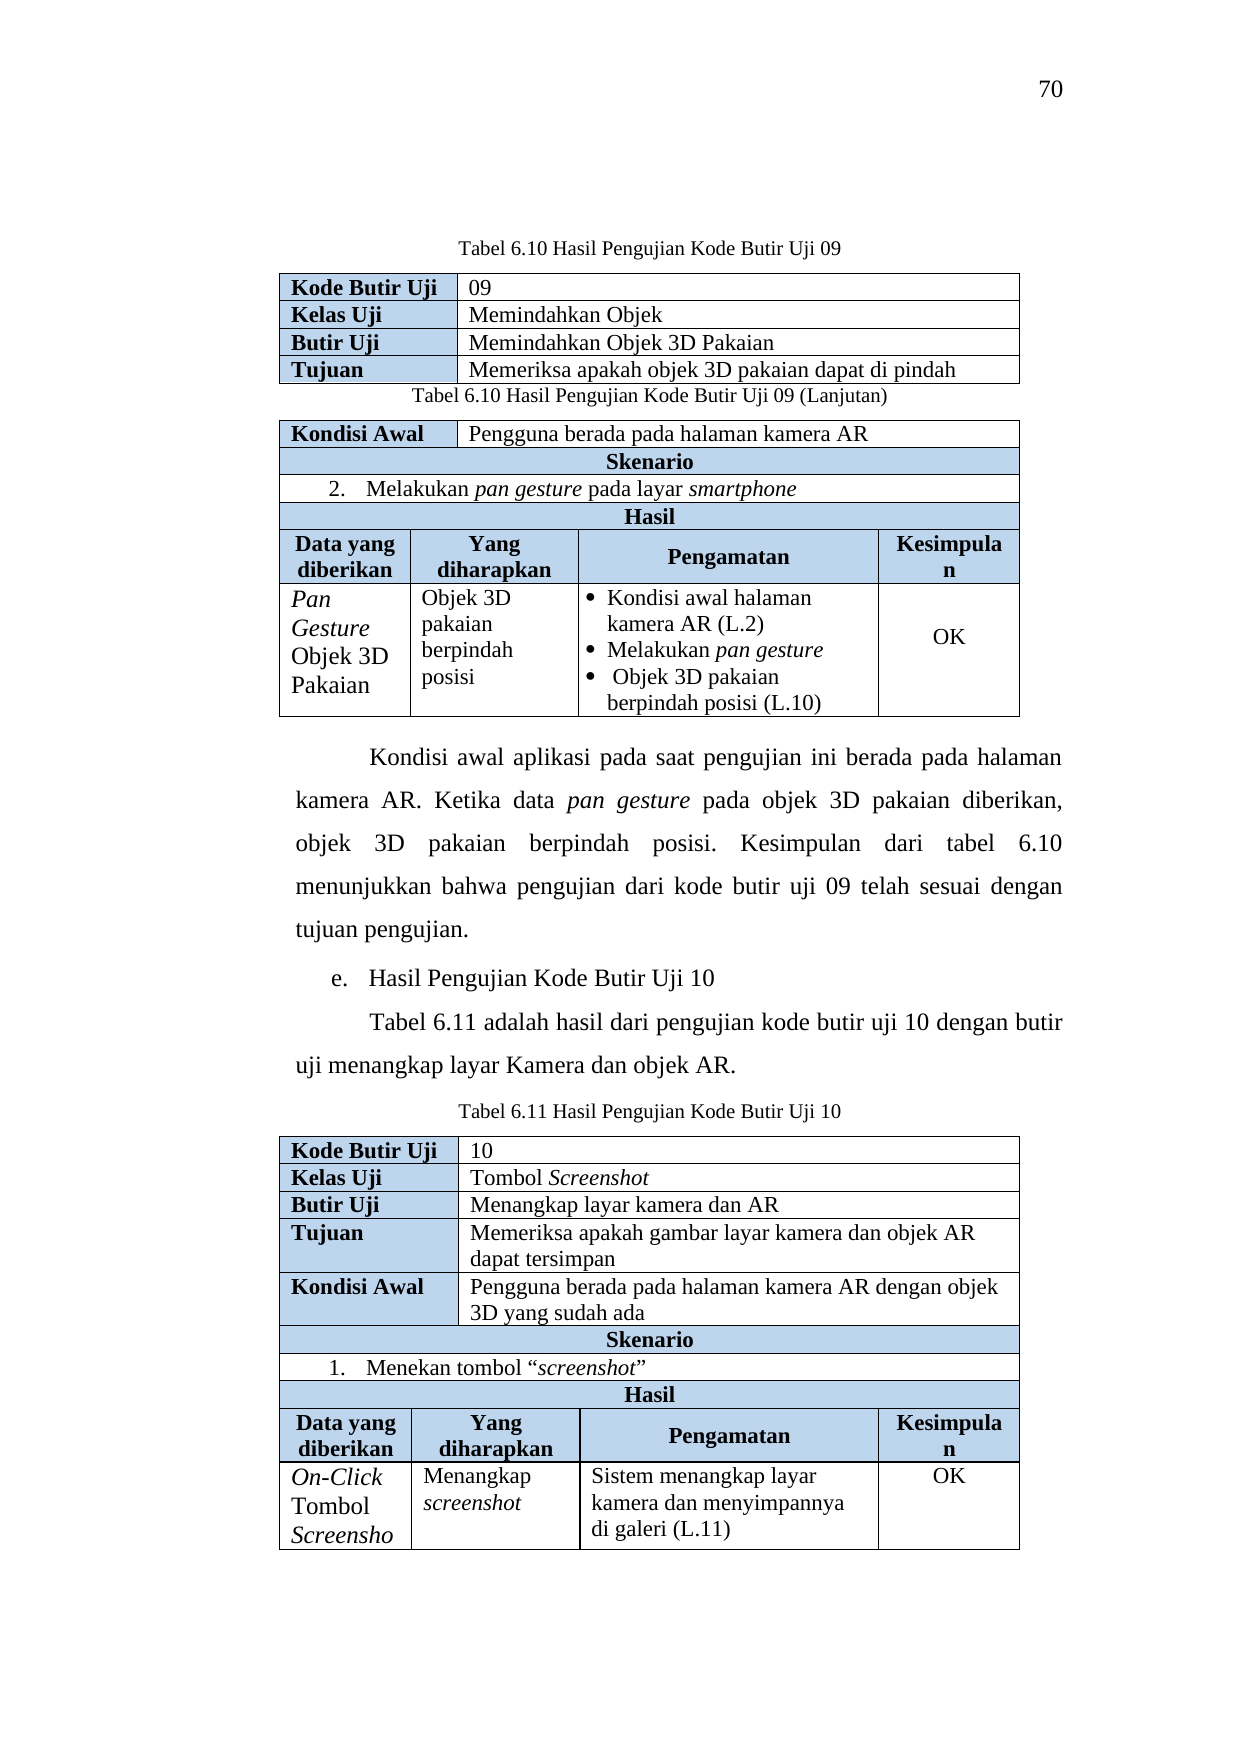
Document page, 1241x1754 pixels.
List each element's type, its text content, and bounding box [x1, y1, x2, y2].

table_cell Objek 3D pakaian berpindah posisi [411, 584, 578, 716]
table_cell Kondisi Awal [280, 1273, 458, 1325]
table_cell Memindahkan Objek [458, 301, 1019, 328]
table_cell Kelas Uji [280, 301, 457, 328]
table_cell Kesimpulan [879, 1409, 1019, 1461]
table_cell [412, 1463, 579, 1549]
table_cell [581, 1463, 878, 1549]
table_header 09 [458, 274, 1019, 300]
table_cell Pengamatan [581, 1409, 878, 1461]
text Tabel 6.10 Hasil Pengujian Kode Butir Uji 09 (Lanjutan) [236, 383, 1063, 407]
table_cell OK [879, 584, 1019, 716]
table_cell Tujuan [280, 1219, 458, 1272]
text Tabel 6.10 Hasil Pengujian Kode Butir Uji 09 [236, 236, 1063, 260]
table_cell Butir Uji [280, 1192, 458, 1218]
table_cell Menangkap layar kamera dan AR [459, 1192, 1019, 1218]
table_header 10 [459, 1137, 1019, 1163]
table_cell OK [879, 1463, 1019, 1549]
table_cell Pengguna berada pada halaman kamera AR dengan objek 3D yang sudah ada [459, 1273, 1019, 1325]
table_cell Data yang diberikan [280, 1409, 411, 1461]
table_header Kode Butir Uji [280, 274, 457, 300]
table_header Kode Butir Uji [280, 1137, 458, 1163]
table_cell Pan Gesture Objek 3D Pakaian [280, 584, 410, 716]
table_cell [280, 1463, 411, 1549]
table_cell Yang diharapkan [412, 1409, 579, 1461]
table_cell Butir Uji [280, 329, 457, 355]
table_cell Tujuan [280, 356, 457, 382]
table_cell Menekan tombol “screenshot” [280, 1354, 1019, 1380]
table_cell Memindahkan Objek 3D Pakaian [458, 329, 1019, 355]
table_cell Hasil [280, 1381, 1019, 1408]
table_cell Pengamatan [579, 530, 878, 583]
table_cell Hasil [280, 503, 1019, 529]
table_cell Memeriksa apakah objek 3D pakaian dapat di pindah [458, 356, 1019, 382]
table_cell Skenario [280, 448, 1019, 474]
table_cell Tombol Screenshot [459, 1164, 1019, 1191]
table_cell Skenario [280, 1326, 1019, 1353]
table_header Pengguna berada pada halaman kamera AR [458, 421, 1019, 447]
list Hasil Pengujian Kode Butir Uji 10 [331, 963, 1063, 992]
table_cell Kelas Uji [280, 1164, 458, 1191]
table_cell Memeriksa apakah gambar layar kamera dan objek AR dapat tersimpan [459, 1219, 1019, 1272]
text Kondisi awal aplikasi pada saat pengujian ini berada pada halaman kamera AR. Ketika data pan gesture pada objek 3D pakaian diberikan, objek 3D pakaian berpindah posisi. Kesimpulan dari tabel 6.10 menunjukkan bahwa pengujian dari kode butir uji 09 telah sesuai dengan tujuan pengujian. [295, 742, 1063, 943]
table_cell Kesimpulan [879, 530, 1019, 583]
text Tabel 6.11 Hasil Pengujian Kode Butir Uji 10 [236, 1099, 1063, 1123]
table_cell Melakukan pan gesture pada layar smartphone [280, 475, 1019, 502]
table_header Kondisi Awal [280, 421, 457, 447]
table_cell Yang diharapkan [411, 530, 578, 583]
text Tabel 6.11 adalah hasil dari pengujian kode butir uji 10 dengan butir uji menangkap layar Kamera dan objek AR. [295, 1007, 1063, 1078]
table_cell Kondisi awal halaman kamera AR (L.2) Melakukan pan gesture Objek 3D pakaian berpindah posisi (L.10) [579, 584, 878, 716]
table_cell Data yang diberikan [280, 530, 410, 583]
